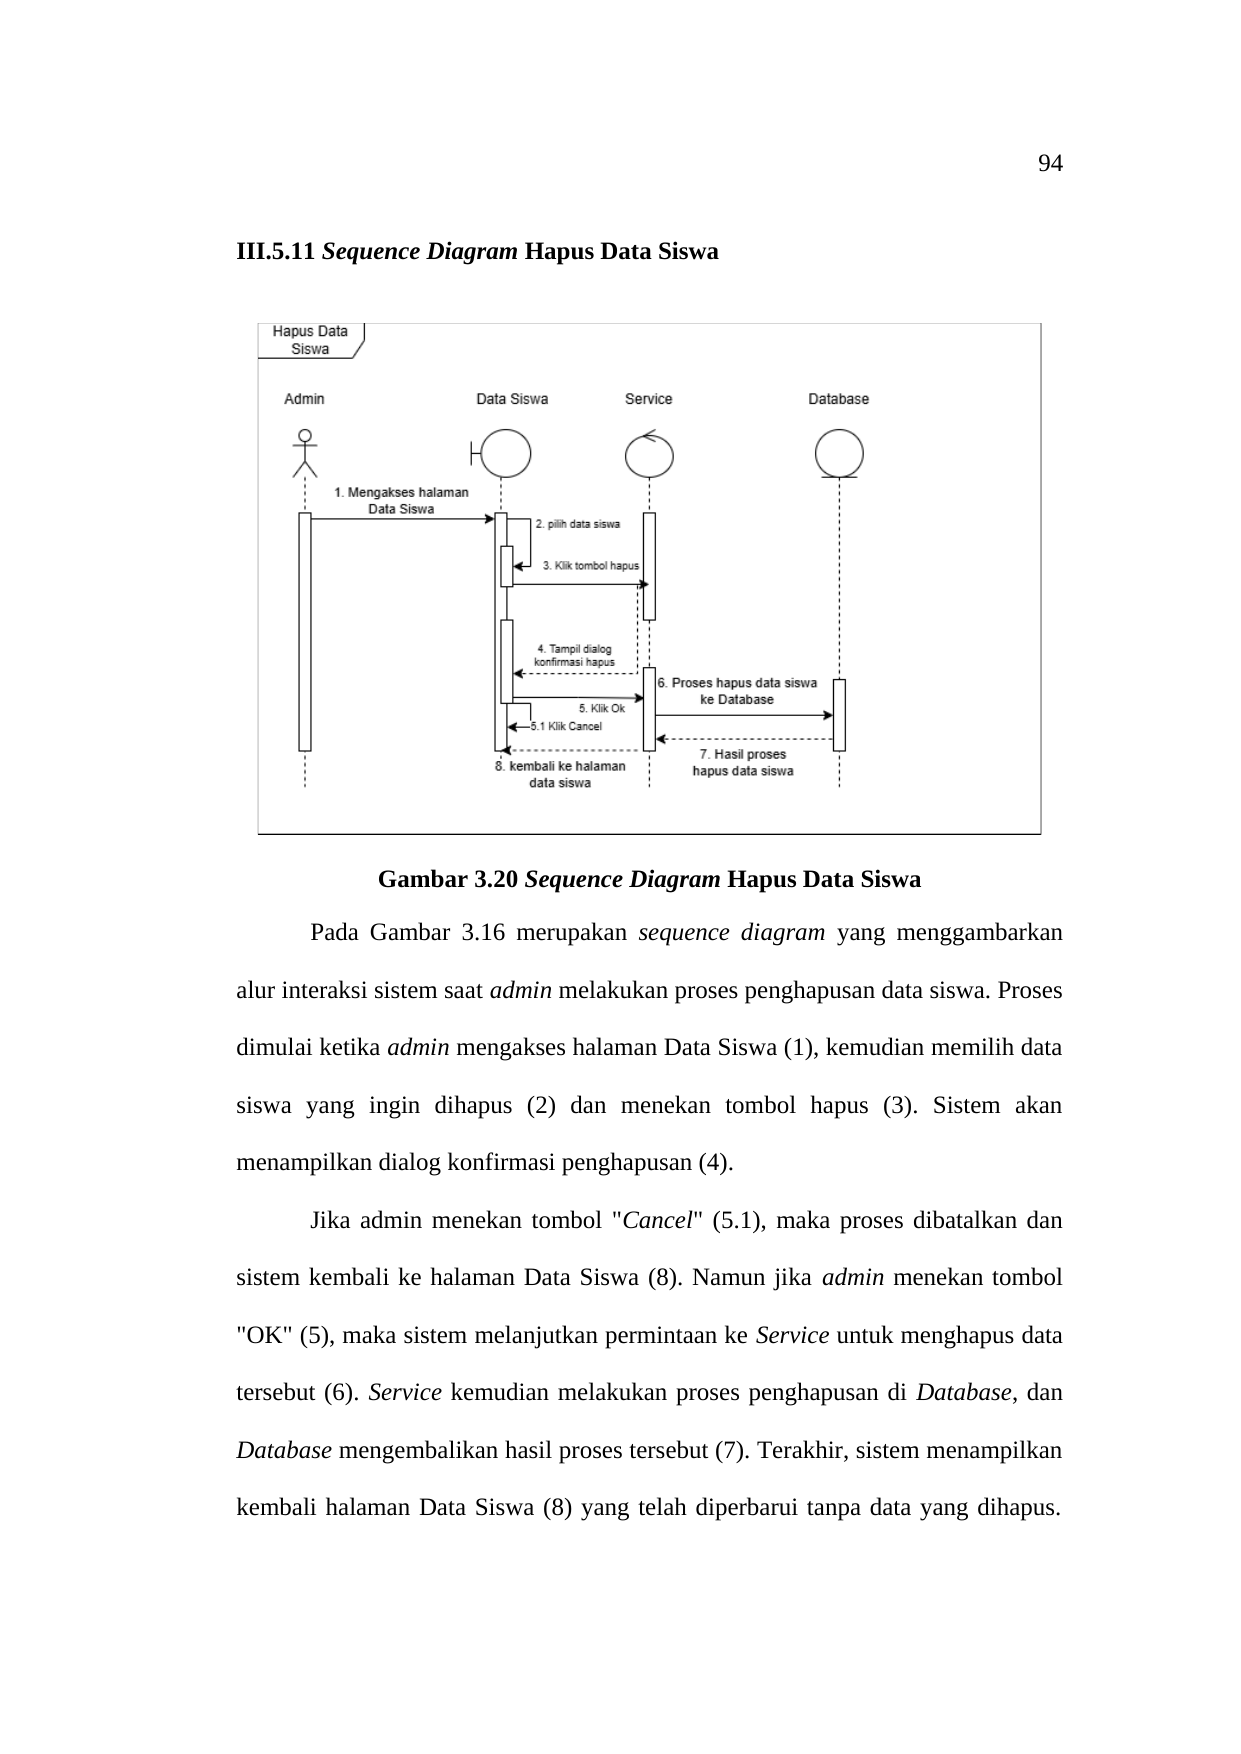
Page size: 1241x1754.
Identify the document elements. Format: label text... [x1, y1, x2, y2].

subtitle Sequence Diagram Hapus Data Siswa [236, 236, 1063, 265]
text Pada Gambar 3.16 merupakan sequence diagram yang menggambarkan alur interaksi sistem saat admin melakukan proses penghapusan data siswa. Proses dimulai ketika admin mengakses halaman Data Siswa (1), kemudian memilih data siswa yang ingin dihapus (2) dan menekan tombol hapus (3). Sistem akan menampilkan dialog konfirmasi penghapusan (4). [236, 917, 1063, 1176]
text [236, 1205, 1063, 1521]
picture [257, 323, 1042, 835]
